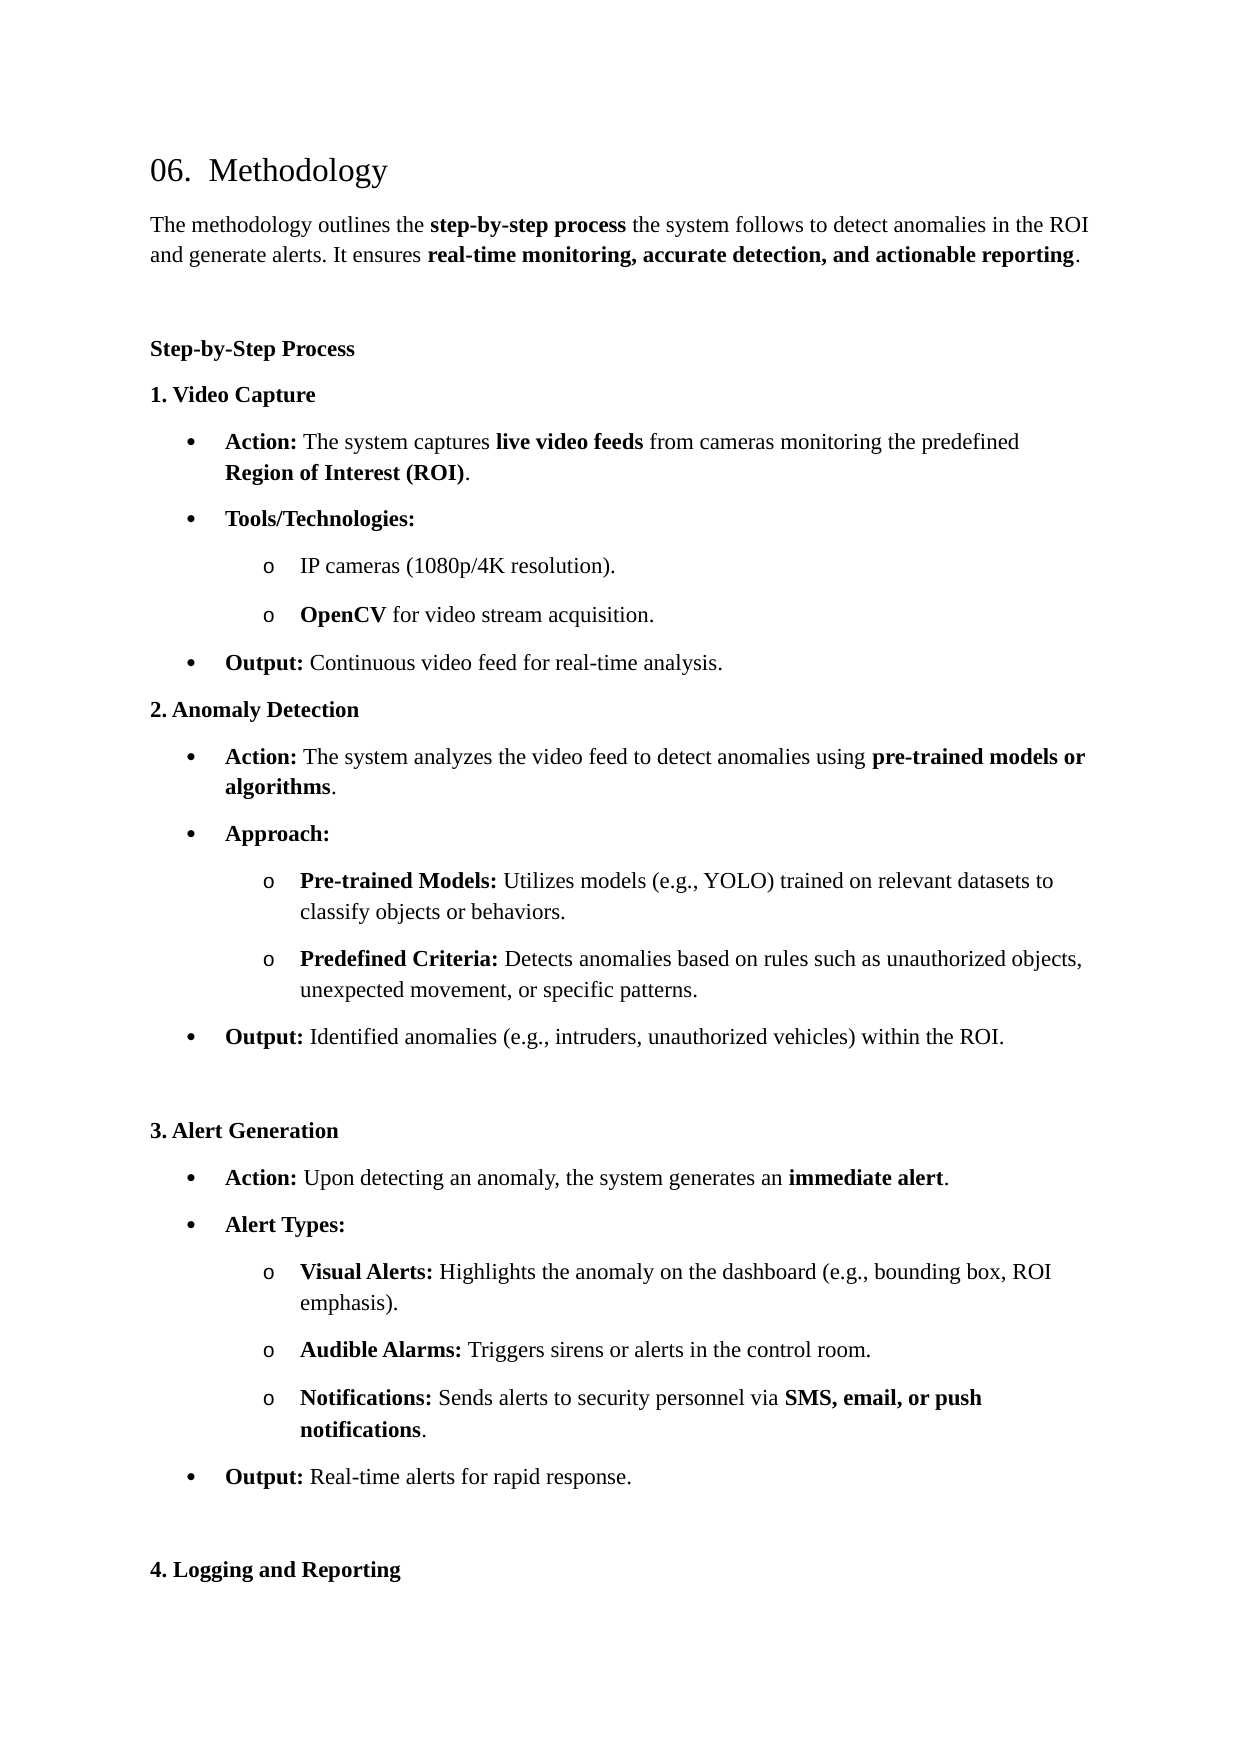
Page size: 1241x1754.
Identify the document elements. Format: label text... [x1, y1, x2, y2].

list Output: Continuous video feed for real-time analysis. [187, 649, 1090, 675]
list Output: Identified anomalies (e.g., intruders, unauthorized vehicles) within the ROI. [187, 1023, 1090, 1050]
list Notifications: Sends alerts to security personnel via SMS, email, or push notifications. [262, 1384, 1090, 1442]
list Approach: [187, 820, 1090, 846]
list Audible Alarms: Triggers sirens or alerts in the control room. [262, 1336, 1090, 1364]
text 06. Methodology [150, 150, 1090, 188]
text 2. Anomaly Detection [150, 696, 1090, 722]
text Step-by-Step Process [150, 335, 1090, 361]
list Visual Alerts: Highlights the anomaly on the dashboard (e.g., bounding box, ROI emphasis). [262, 1258, 1090, 1316]
list Action: The system analyzes the video feed to detect anomalies using pre-trained models or algorithms. [187, 743, 1090, 799]
text The methodology outlines the step-by-step process the system follows to detect anomalies in the ROI and generate alerts. It ensures real-time monitoring, accurate detection, and actionable reporting. [150, 211, 1090, 267]
text 1. Video Capture [150, 382, 1090, 408]
list Pre-trained Models: Utilizes models (e.g., YOLO) trained on relevant datasets to classify objects or behaviors. [262, 867, 1090, 924]
text 3. Alert Generation [150, 1117, 1090, 1143]
list Action: Upon detecting an anomaly, the system generates an immediate alert. [187, 1164, 1090, 1190]
list Predefined Criteria: Detects anomalies based on rules such as unauthorized objects, unexpected movement, or specific patterns. [262, 945, 1090, 1003]
list OpenCV for video stream acquisition. [262, 601, 1090, 628]
list Output: Real-time alerts for rapid response. [187, 1463, 1090, 1489]
text 4. Logging and Reporting [150, 1557, 1090, 1583]
list Alert Types: [187, 1211, 1090, 1237]
list IP cameras (1080p/4K resolution). [262, 552, 1090, 580]
list Tools/Technologies: [187, 506, 1090, 532]
list Action: The system captures live video feeds from cameras monitoring the predefined Region of Interest (ROI). [187, 428, 1090, 485]
